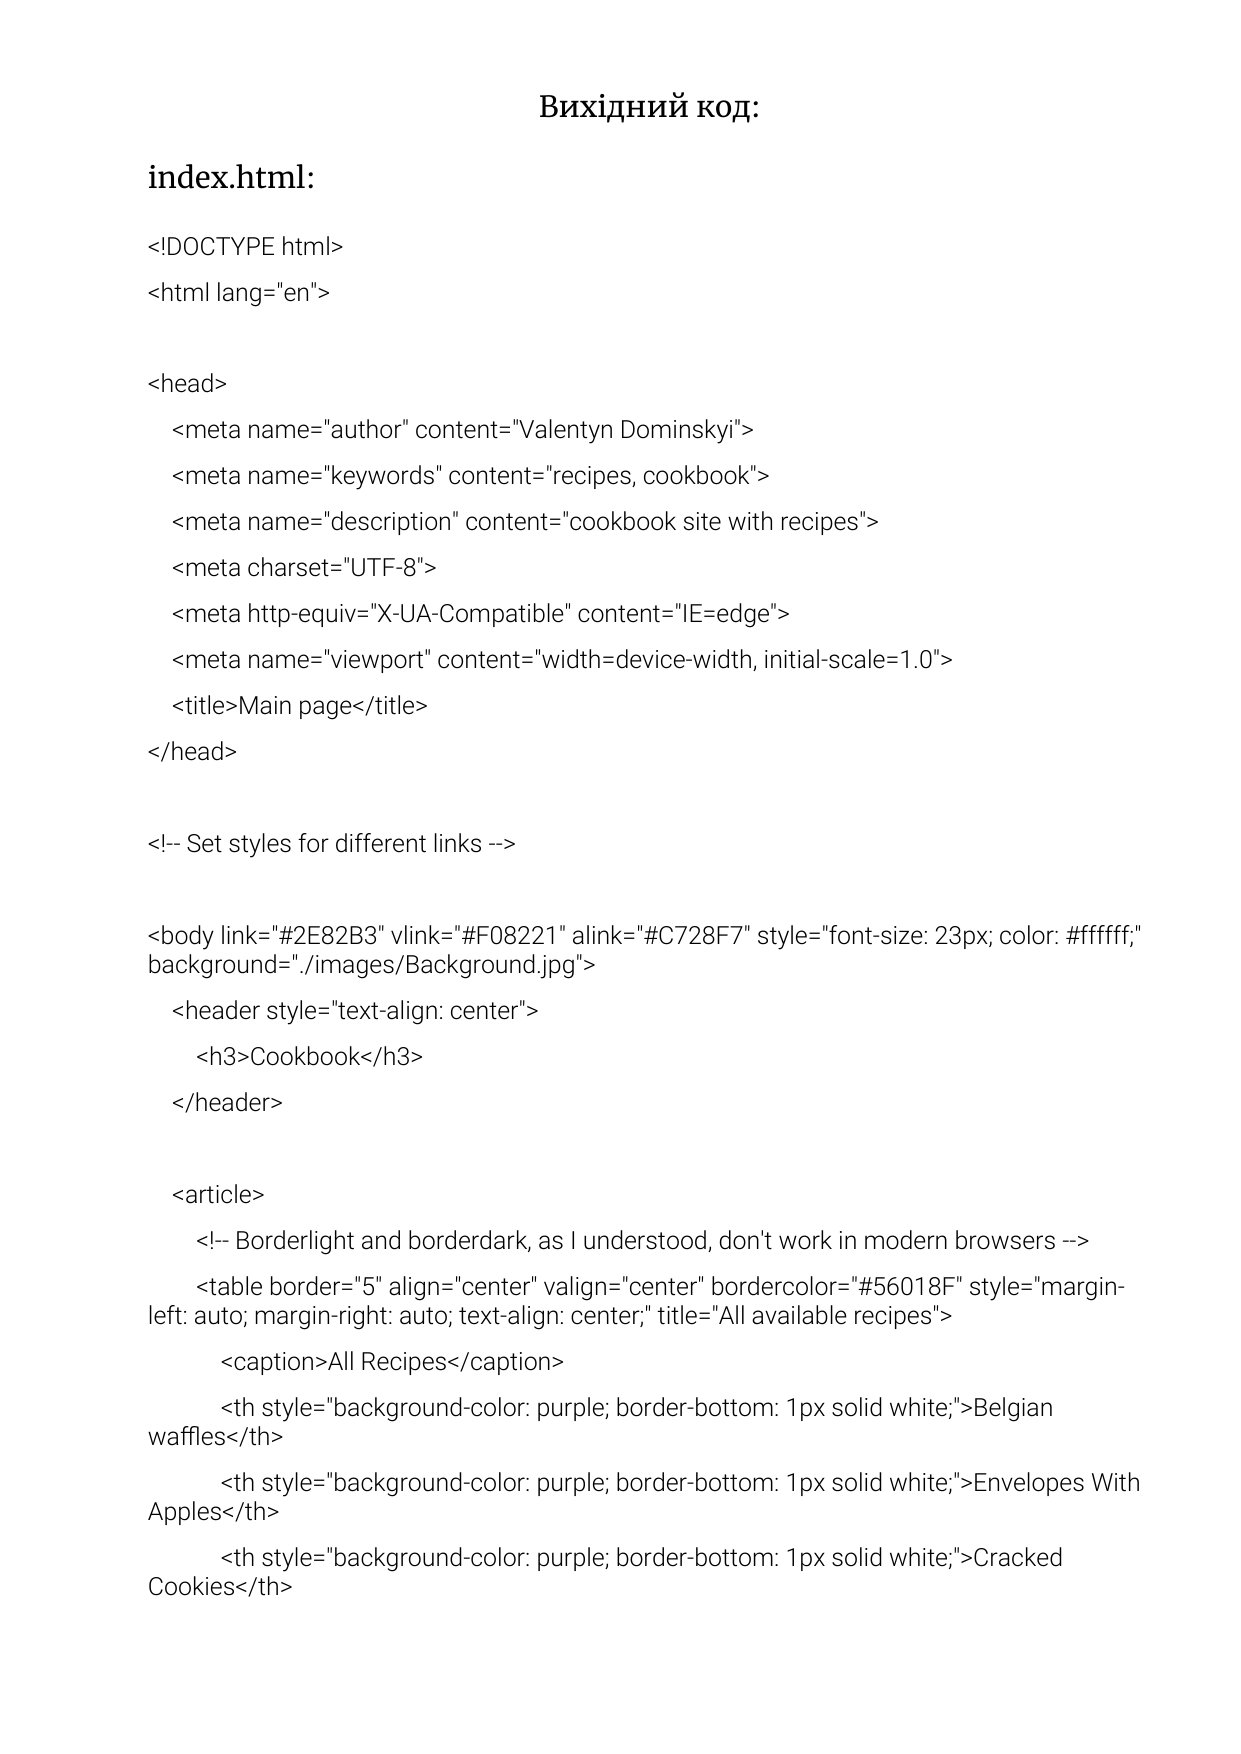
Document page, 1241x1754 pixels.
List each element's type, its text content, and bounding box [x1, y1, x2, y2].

text <html lang="en"> [148, 278, 1152, 307]
text <!DOCTYPE html> [148, 232, 1152, 261]
text <header style="text-align: center"> [148, 996, 1152, 1025]
text <!-- Borderlight and borderdark, as I understood, don't work in modern browsers --> [148, 1226, 1152, 1255]
text <table border="5" align="center" valign="center" bordercolor="#56018F" style="margin-left: auto; margin-right: auto; text-align: center;" title="All available recipes"> [148, 1272, 1152, 1330]
text </header> [148, 1088, 1152, 1117]
text <meta http-equiv="X-UA-Compatible" content="IE=edge"> [148, 599, 1152, 629]
text <!-- Set styles for different links --> [148, 829, 1152, 858]
text Вихідний код: [148, 88, 1152, 125]
text <head> [148, 370, 1152, 399]
text <th style="background-color: purple; border-bottom: 1px solid white;">Cracked Cookies</th> [148, 1543, 1152, 1602]
text <meta name="keywords" content="recipes, cookbook"> [148, 462, 1152, 491]
text <title>Main page</title> [148, 691, 1152, 721]
text <meta charset="UTF-8"> [148, 553, 1152, 583]
text index.html: [148, 160, 1152, 197]
text </head> [148, 737, 1152, 766]
text <h3>Cookbook</h3> [148, 1042, 1152, 1071]
text <th style="background-color: purple; border-bottom: 1px solid white;">Belgian waffles</th> [148, 1393, 1152, 1451]
text <body link="#2E82B3" vlink="#F08221" alink="#C728F7" style="font-size: 23px; color: #ffffff;" background="./images/Background.jpg"> [148, 921, 1152, 979]
text <meta name="viewport" content="width=device-width, initial-scale=1.0"> [148, 645, 1152, 674]
text <meta name="description" content="cookbook site with recipes"> [148, 507, 1152, 537]
text <meta name="author" content="Valentyn Dominskyi"> [148, 416, 1152, 445]
text <caption>All Recipes</caption> [148, 1347, 1152, 1376]
text <th style="background-color: purple; border-bottom: 1px solid white;">Envelopes With Apples</th> [148, 1468, 1152, 1527]
text <article> [148, 1180, 1152, 1209]
